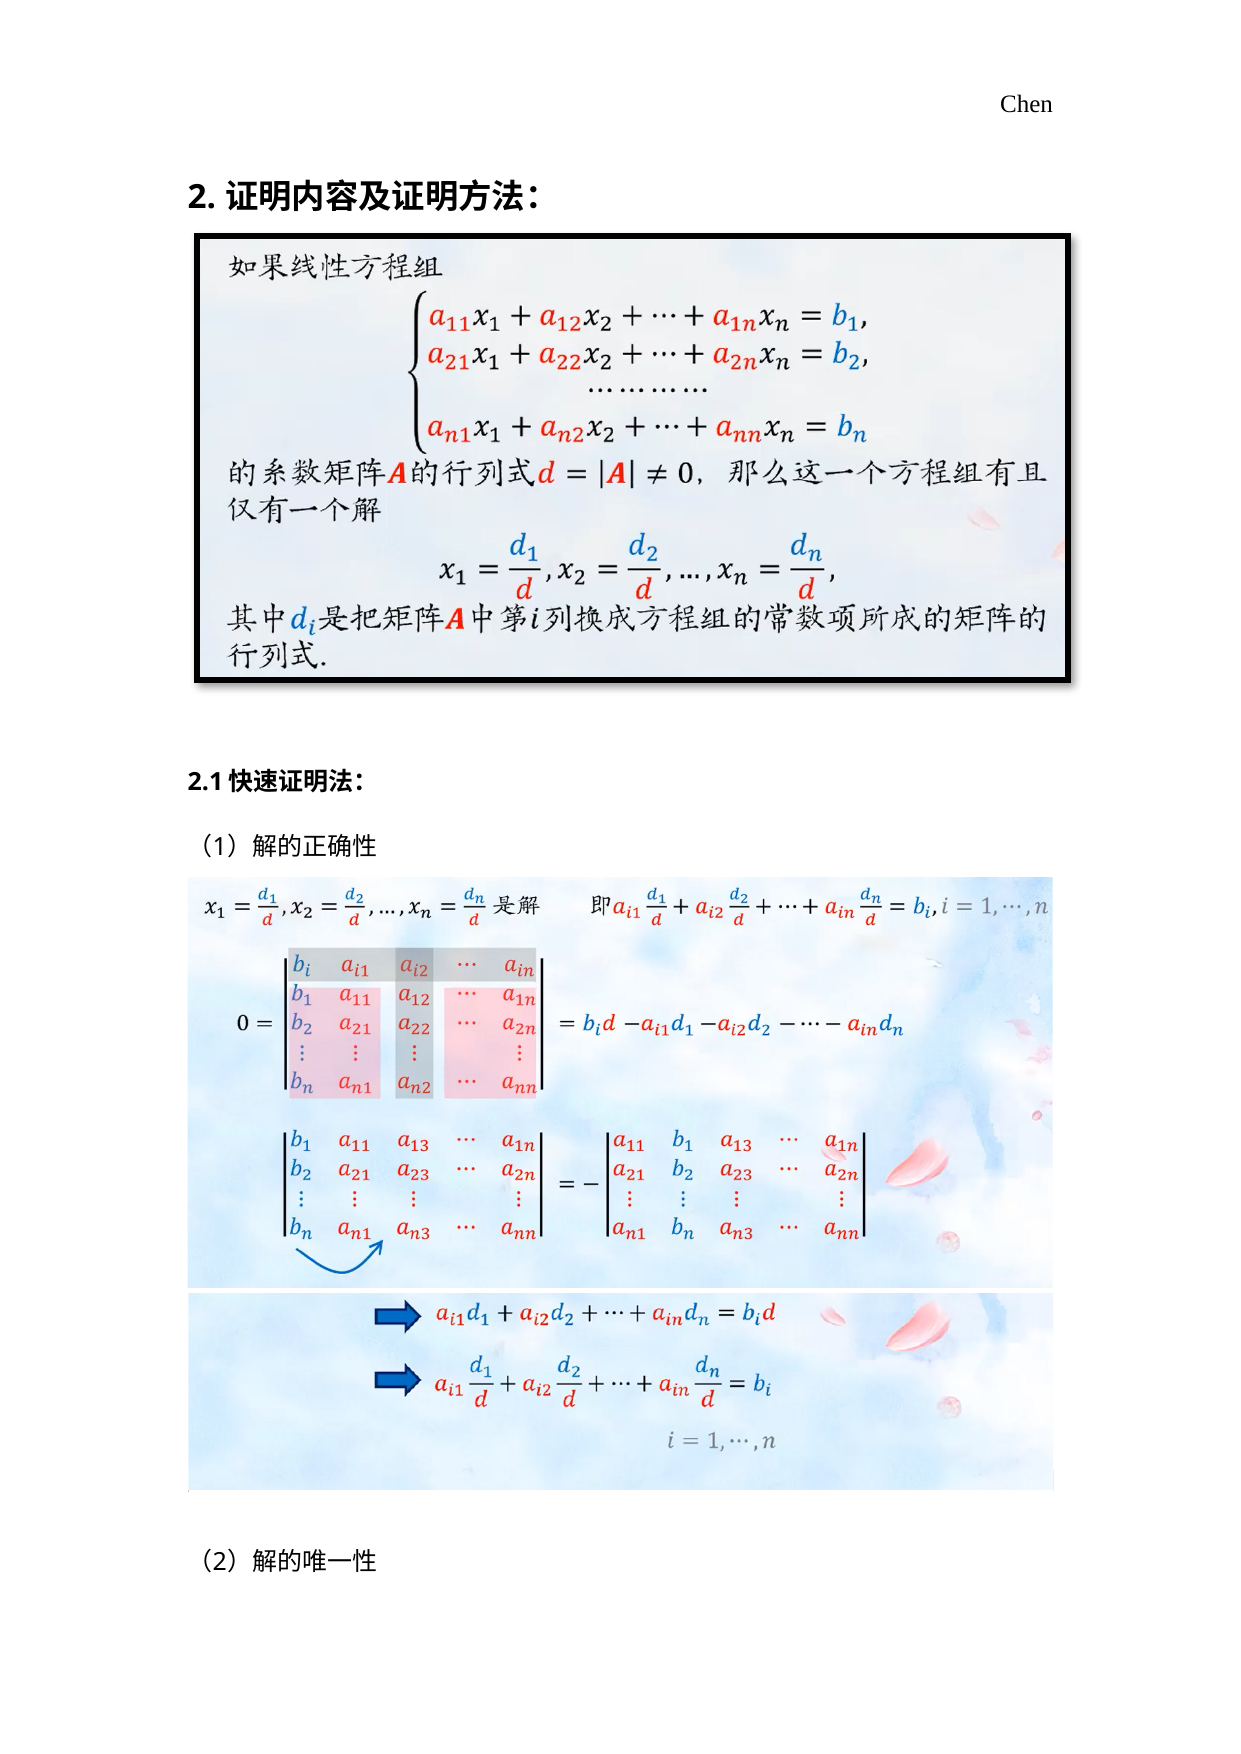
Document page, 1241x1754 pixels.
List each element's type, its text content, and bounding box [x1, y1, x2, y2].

text （1）解的正确性 [187, 812, 1053, 877]
picture [200, 239, 1065, 677]
text 2.1快速证明法： [187, 747, 1053, 812]
picture [188, 1293, 1054, 1492]
text （2）解的唯一性 [187, 1527, 1053, 1592]
picture [187, 877, 1053, 1288]
